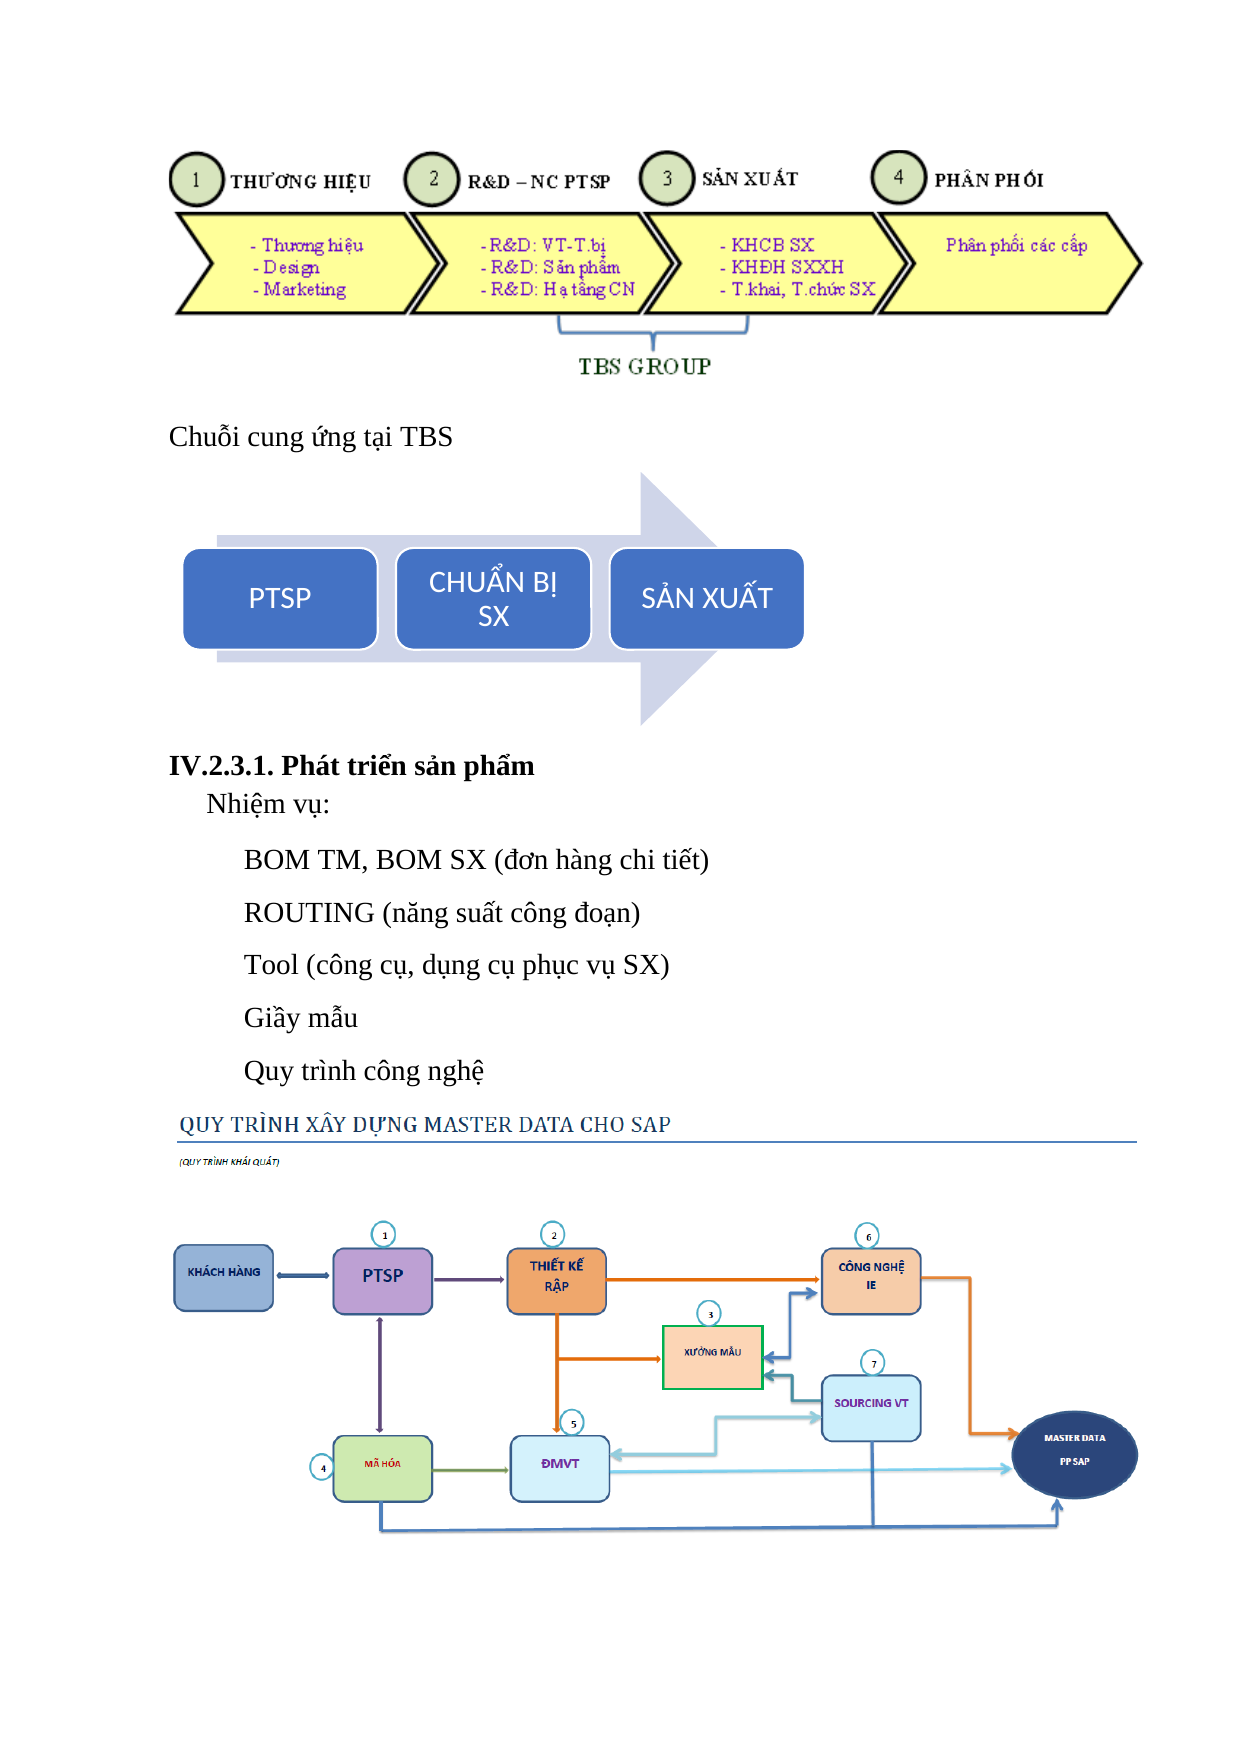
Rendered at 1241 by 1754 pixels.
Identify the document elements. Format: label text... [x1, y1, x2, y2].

text Tool (công cụ, dụng cụ phục vụ SX) [244, 947, 1134, 981]
text Nhiệm vụ: [206, 787, 1134, 820]
text Quy trình công nghệ [169, 1053, 1134, 1087]
subtitle IV.2.3.1. Phát triển sản phẩm [169, 748, 1134, 782]
text Chuỗi cung ứng tại TBS [169, 419, 1134, 453]
text BOM TM, BOM SX (đơn hàng chi tiết) [169, 842, 1134, 875]
picture [168, 1106, 1144, 1539]
picture [168, 150, 1144, 401]
text ROUTING (năng suất công đoạn) [169, 895, 1134, 928]
text Giầy mẫu [244, 1000, 1134, 1034]
